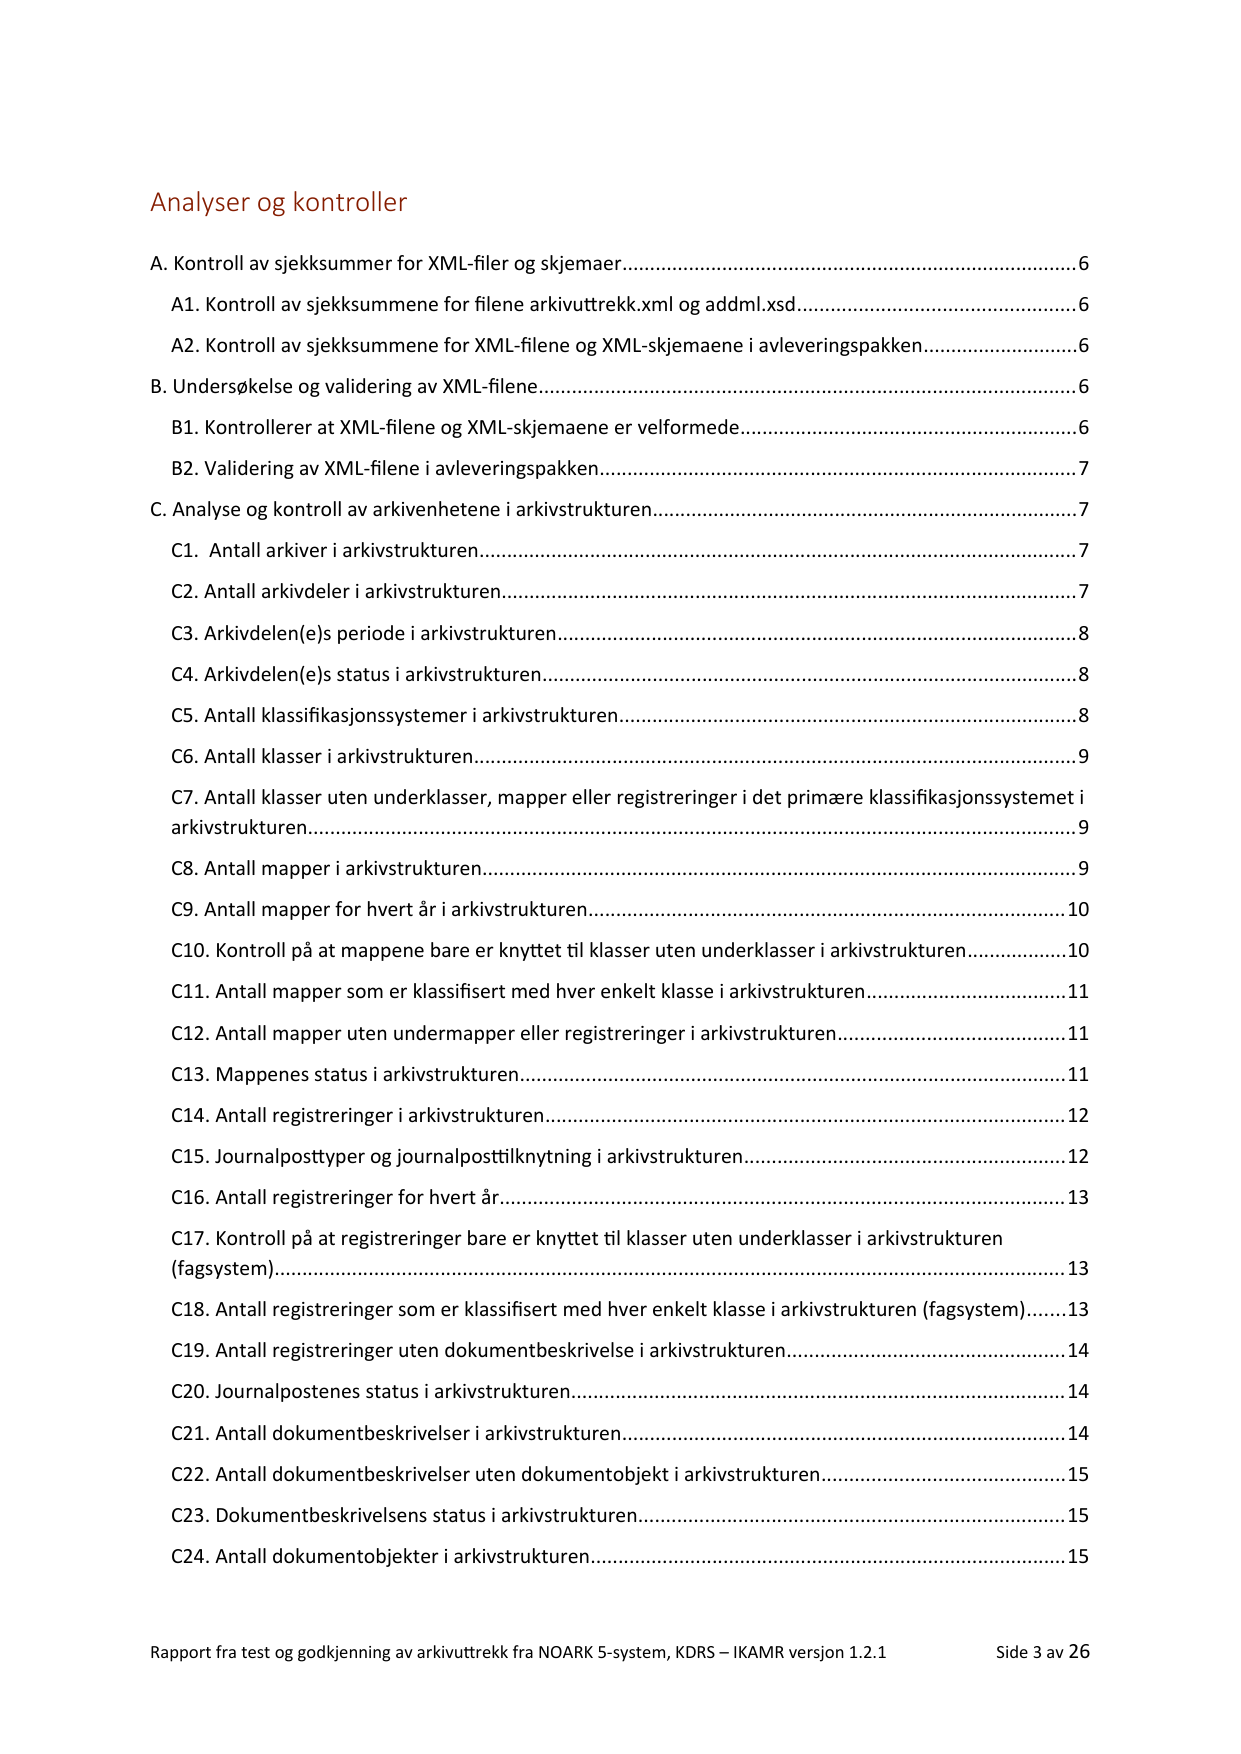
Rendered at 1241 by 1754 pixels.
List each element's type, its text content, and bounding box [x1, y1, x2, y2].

text C7. Antall klasser uten underklasser, mapper eller registreringer i det primære klassifikasjonssystemet i arkivstrukturen 9 [171, 783, 1090, 840]
text C19. Antall registreringer uten dokumentbeskrivelse i arkivstrukturen 14 [171, 1337, 1090, 1363]
text A. Kontroll av sjekksummer for XML-filer og skjemaer 6 [150, 249, 1090, 276]
text C5. Antall klassifikasjonssystemer i arkivstrukturen 8 [171, 701, 1090, 727]
text C. Analyse og kontroll av arkivenhetene i arkivstrukturen 7 [150, 496, 1090, 522]
text C8. Antall mapper i arkivstrukturen 9 [171, 854, 1090, 881]
text C15. Journalposttyper og journalposttilknytning i arkivstrukturen 12 [171, 1142, 1090, 1168]
text C4. Arkivdelen(e)s status i arkivstrukturen 8 [171, 660, 1090, 686]
text C2. Antall arkivdeler i arkivstrukturen 7 [171, 578, 1090, 604]
text C17. Kontroll på at registreringer bare er knyttet til klasser uten underklasser i arkivstrukturen (fagsystem) 13 [171, 1224, 1090, 1281]
text C18. Antall registreringer som er klassifisert med hver enkelt klasse i arkivstrukturen (fagsystem) 13 [171, 1296, 1090, 1322]
text C11. Antall mapper som er klassifisert med hver enkelt klasse i arkivstrukturen 11 [171, 978, 1090, 1004]
text C16. Antall registreringer for hvert år 13 [171, 1183, 1090, 1209]
text C13. Mappenes status i arkivstrukturen 11 [171, 1060, 1090, 1086]
text C1. Antall arkiver i arkivstrukturen 7 [171, 537, 1090, 563]
text A2. Kontroll av sjekksummene for XML-filene og XML-skjemaene i avleveringspakken 6 [171, 331, 1090, 358]
text C3. Arkivdelen(e)s periode i arkivstrukturen 8 [171, 619, 1090, 645]
text C12. Antall mapper uten undermapper eller registreringer i arkivstrukturen 11 [171, 1019, 1090, 1045]
text C14. Antall registreringer i arkivstrukturen 12 [171, 1101, 1090, 1127]
subtitle Analyser og kontroller [150, 183, 1090, 219]
text B1. Kontrollerer at XML-filene og XML-skjemaene er velformede 6 [171, 413, 1090, 440]
text B. Undersøkelse og validering av XML-filene 6 [150, 372, 1090, 399]
text C10. Kontroll på at mappene bare er knyttet til klasser uten underklasser i arkivstrukturen 10 [171, 937, 1090, 963]
text C20. Journalpostenes status i arkivstrukturen 14 [171, 1378, 1090, 1404]
text B2. Validering av XML-filene i avleveringspakken 7 [171, 454, 1090, 481]
text C22. Antall dokumentbeskrivelser uten dokumentobjekt i arkivstrukturen 15 [171, 1460, 1090, 1486]
text A1. Kontroll av sjekksummene for filene arkivuttrekk.xml og addml.xsd 6 [171, 290, 1090, 317]
text C21. Antall dokumentbeskrivelser i arkivstrukturen 14 [171, 1419, 1090, 1445]
text C6. Antall klasser i arkivstrukturen 9 [171, 742, 1090, 768]
text C24. Antall dokumentobjekter i arkivstrukturen 15 [171, 1542, 1090, 1568]
text C9. Antall mapper for hvert år i arkivstrukturen 10 [171, 896, 1090, 922]
text C23. Dokumentbeskrivelsens status i arkivstrukturen 15 [171, 1501, 1090, 1527]
